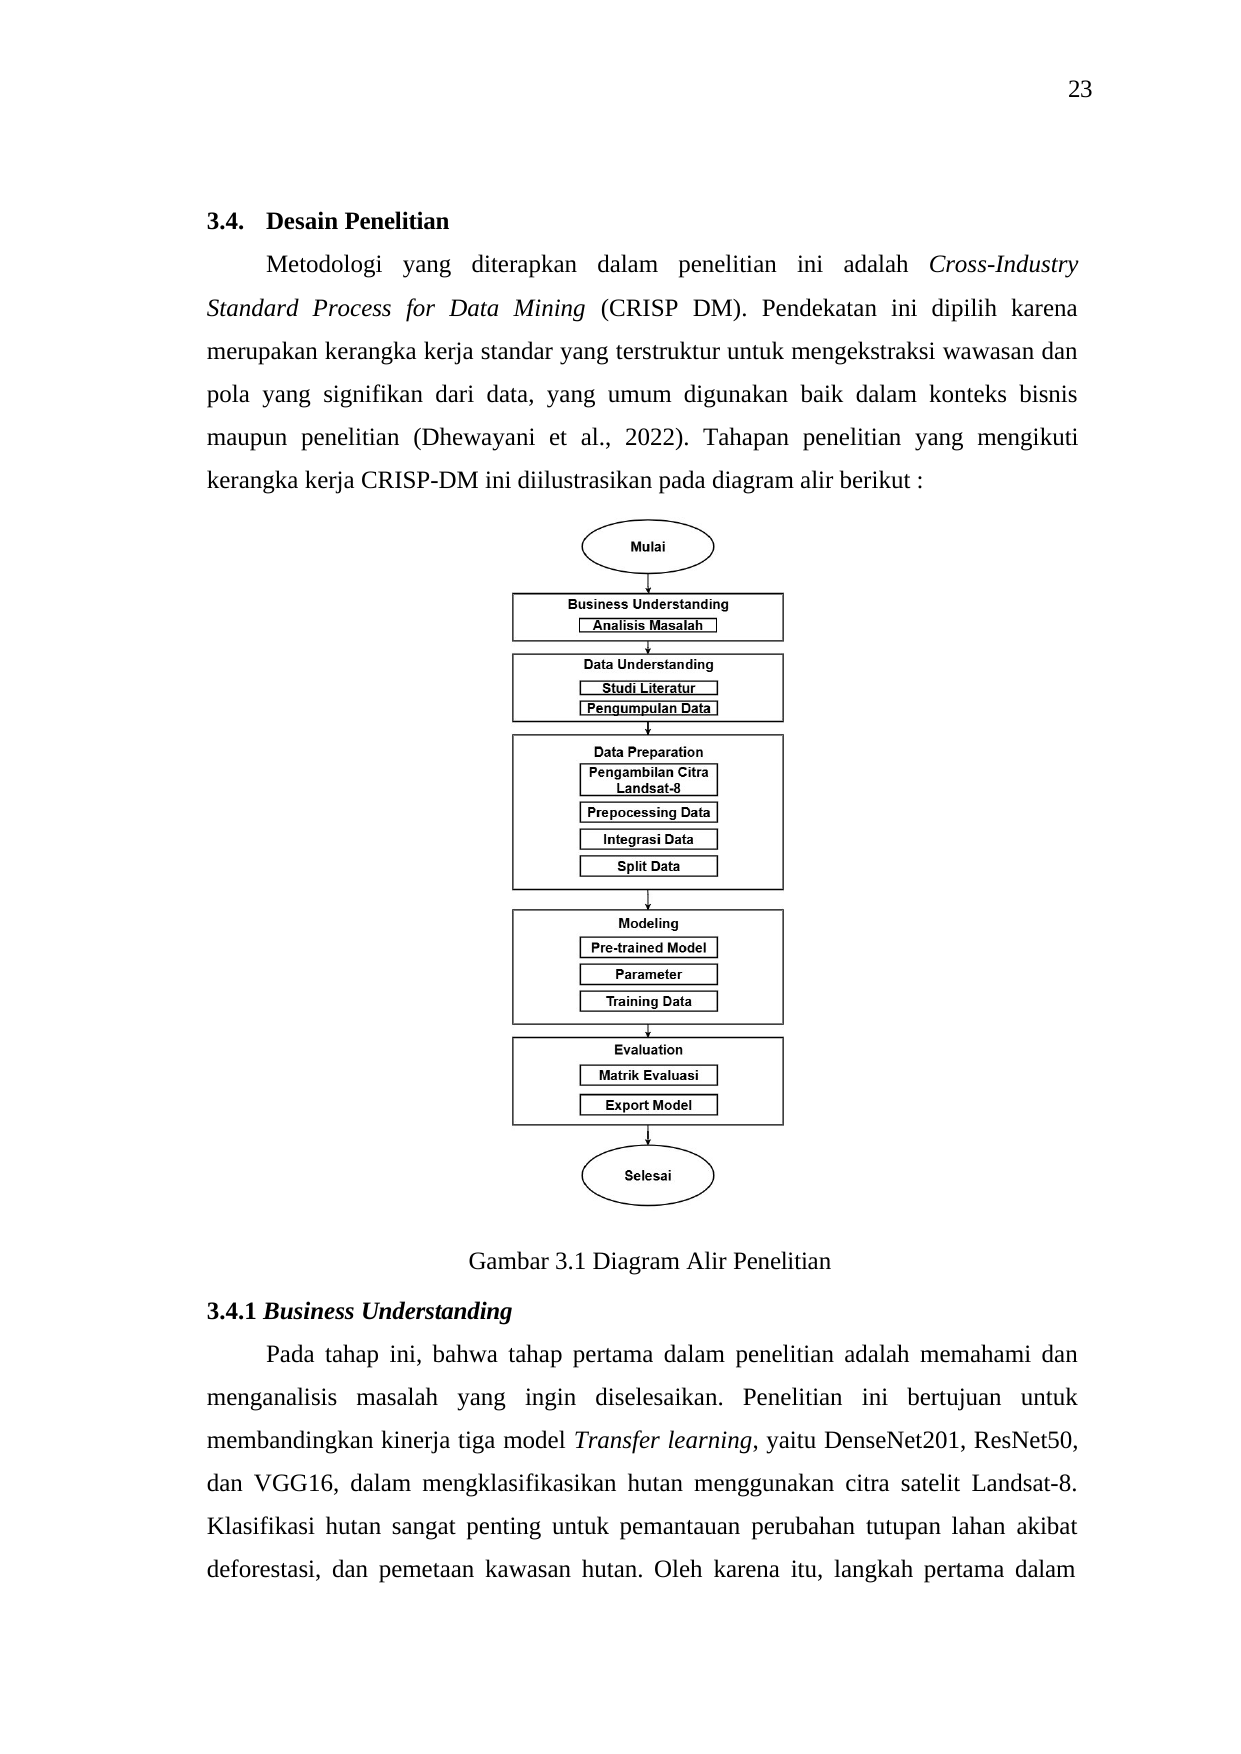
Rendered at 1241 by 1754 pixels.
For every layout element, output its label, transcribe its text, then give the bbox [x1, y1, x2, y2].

picture [510, 517, 784, 1211]
text Pada tahap ini, bahwa tahap pertama dalam penelitian adalah memahami dan menganalisis masalah yang ingin diselesaikan. Penelitian ini bertujuan untuk membandingkan kinerja tiga model Transfer learning, yaitu DenseNet201, ResNet50, dan VGG16, dalam mengklasifikasikan hutan menggunakan citra satelit Landsat-8. Klasifikasi hutan sangat penting untuk pemantauan perubahan tutupan lahan akibat deforestasi, dan pemetaan kawasan hutan. Oleh karena itu, langkah pertama dalam [207, 1339, 1079, 1583]
subtitle Desain Penelitian [207, 206, 1211, 235]
subtitle Business Understanding [207, 1296, 1211, 1324]
text Metodologi yang diterapkan dalam penelitian ini adalah Cross-Industry Standard Process for Data Mining (CRISP DM). Pendekatan ini dipilih karena merupakan kerangka kerja standar yang terstruktur untuk mengekstraksi wawasan dan pola yang signifikan dari data, yang umum digunakan baik dalam konteks bisnis maupun penelitian (Dhewayani et al., 2022). Tahapan penelitian yang mengikuti kerangka kerja CRISP-DM ini diilustrasikan pada diagram alir berikut : [207, 249, 1078, 494]
text Gambar 3.1 Diagram Alir Penelitian [130, 1246, 1169, 1275]
